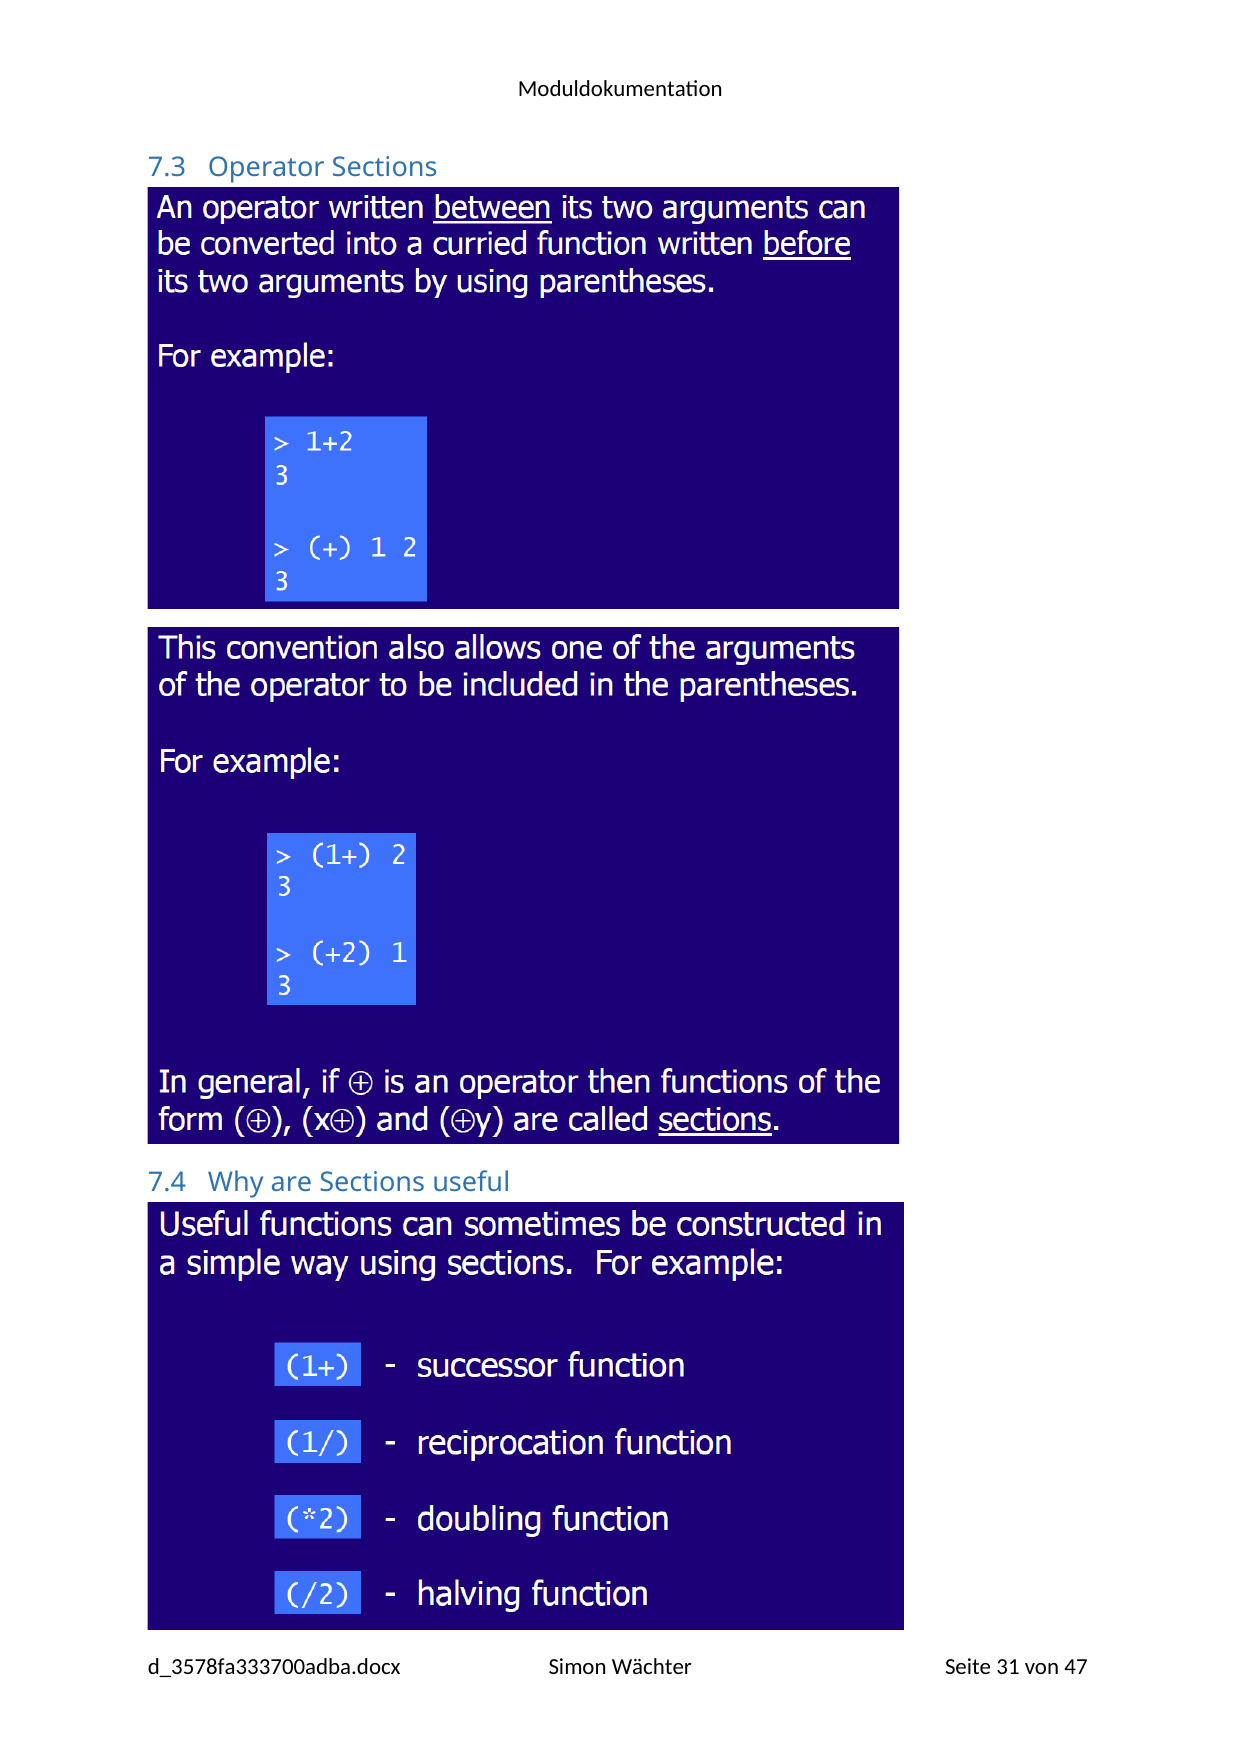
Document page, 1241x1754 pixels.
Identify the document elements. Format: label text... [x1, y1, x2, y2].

subtitle Operator Sections [148, 148, 1093, 184]
picture [147, 1202, 904, 1630]
picture [147, 187, 900, 609]
picture [147, 627, 900, 1144]
subtitle Why are Sections useful [148, 1162, 1093, 1199]
